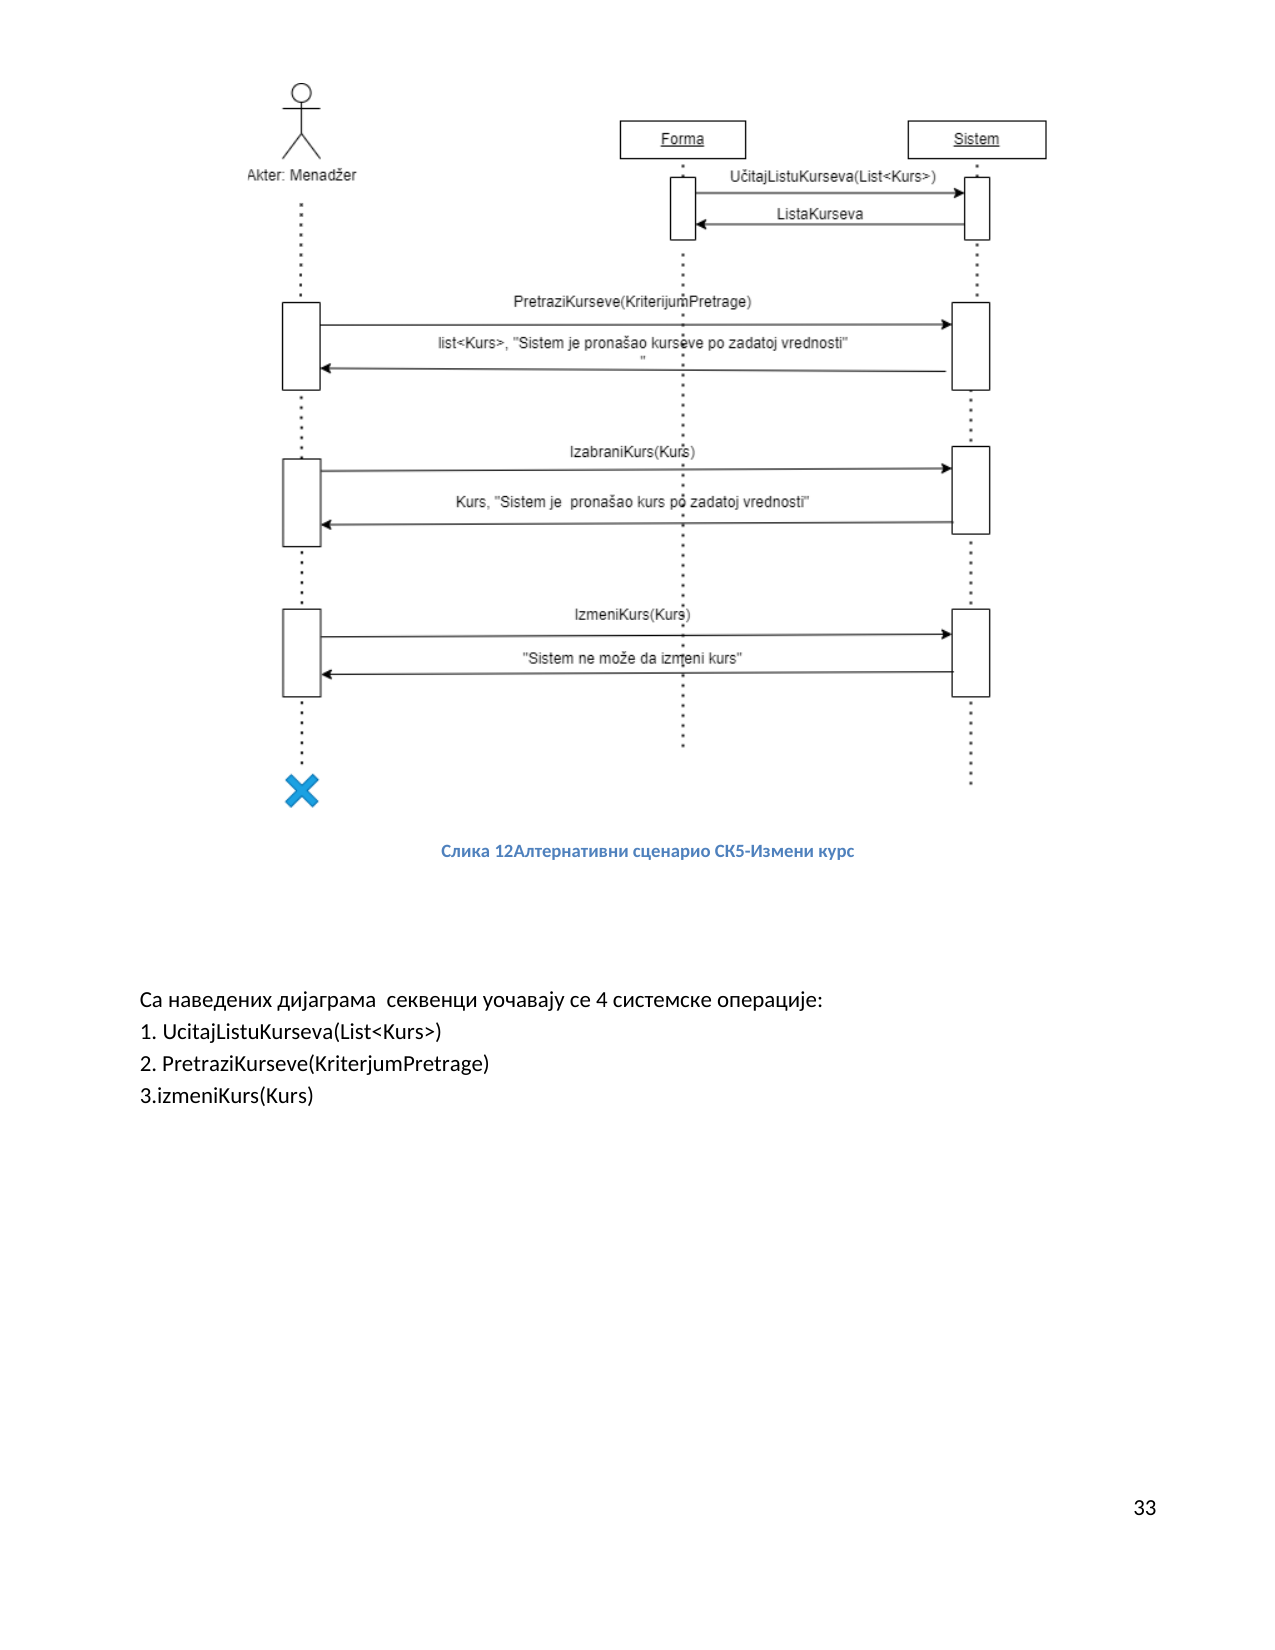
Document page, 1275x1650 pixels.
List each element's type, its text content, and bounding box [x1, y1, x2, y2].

picture [247, 83, 1048, 819]
text Са наведених дијаграма секвенци уочавају се 4 системске операције: 1. UcitajListuKurseva(List<Kurs>) 2. PretraziKurseve(KriterjumPretrage) 3.izmeniKurs(Kurs) [139, 985, 1156, 1109]
